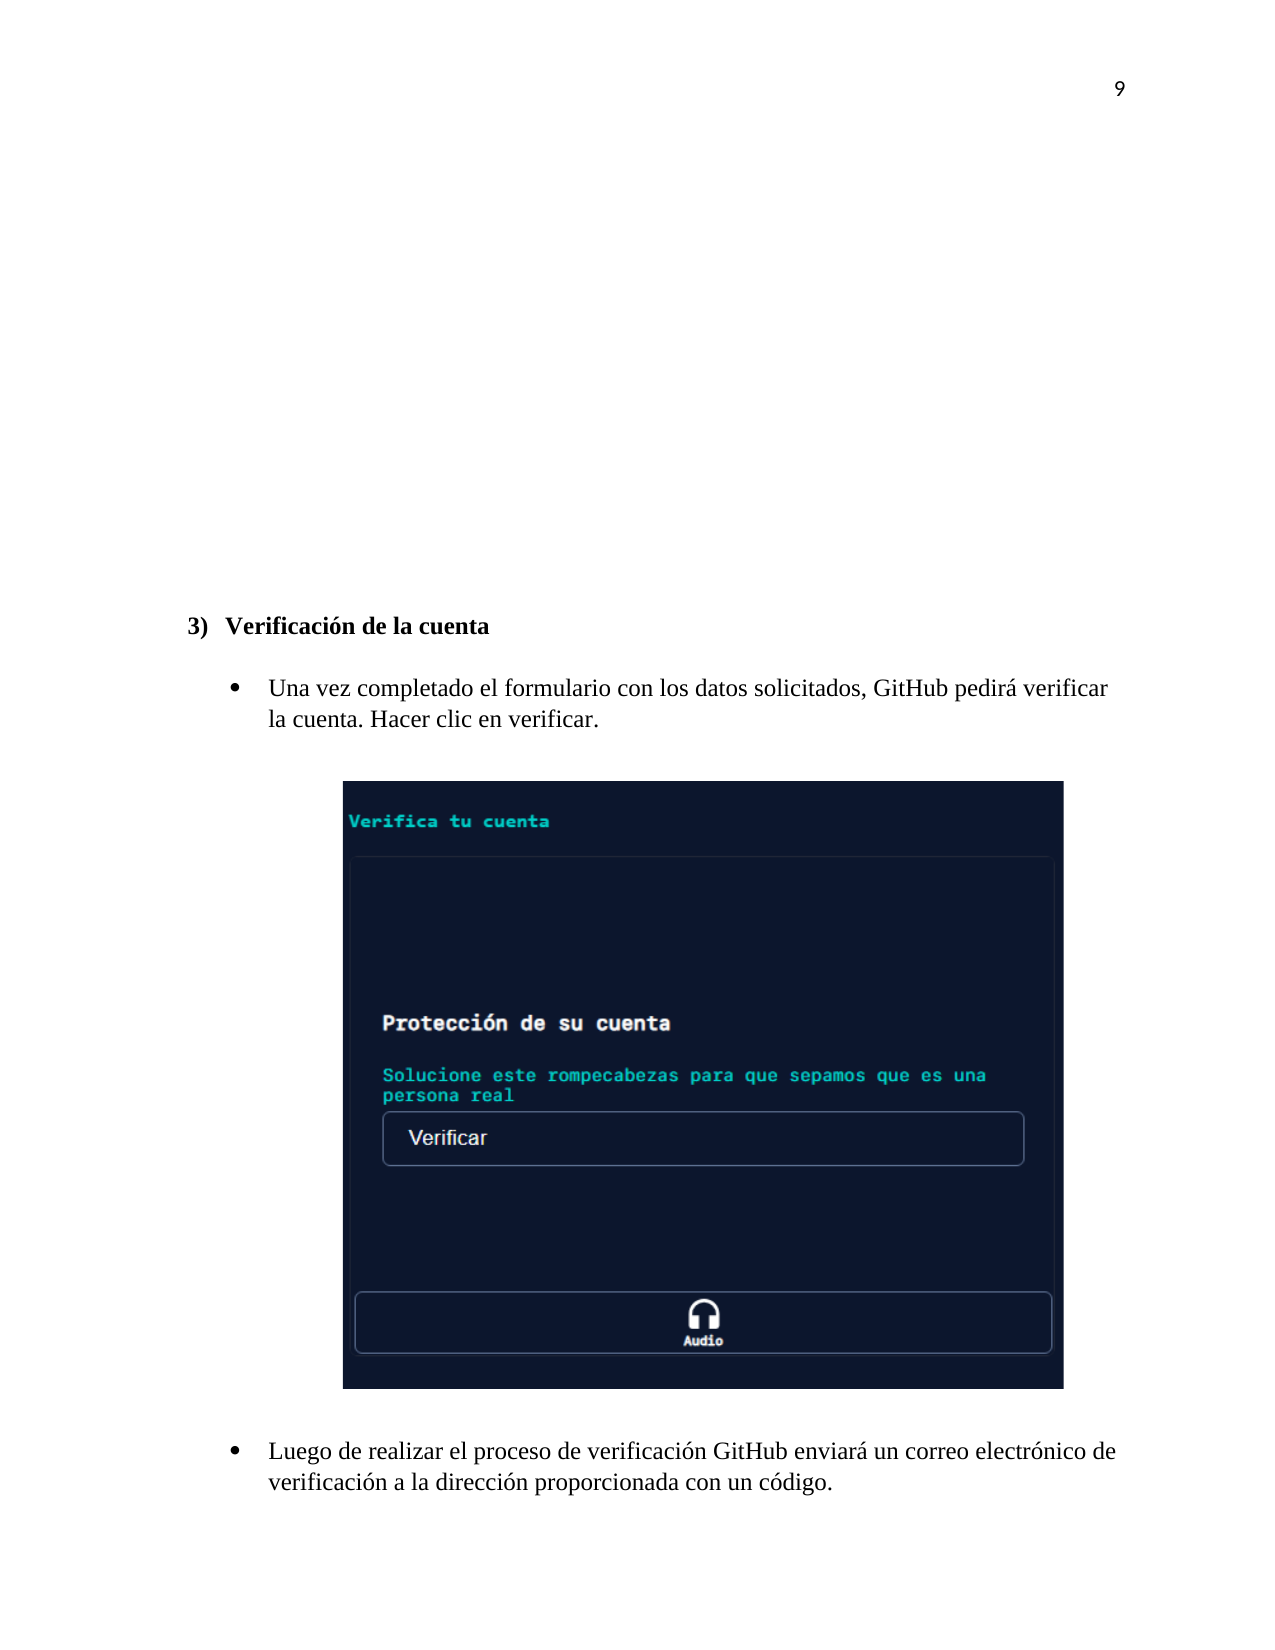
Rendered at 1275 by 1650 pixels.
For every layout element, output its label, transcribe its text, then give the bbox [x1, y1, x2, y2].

list Una vez completado el formulario con los datos solicitados, GitHub pedirá verificar la cuenta. Hacer clic en verificar. [231, 673, 1125, 733]
picture [342, 781, 1064, 1389]
list Verificación de la cuenta [187, 611, 1125, 640]
list Luego de realizar el proceso de verificación GitHub enviará un correo electrónico de verificación a la dirección proporcionada con un código. [231, 1436, 1125, 1496]
